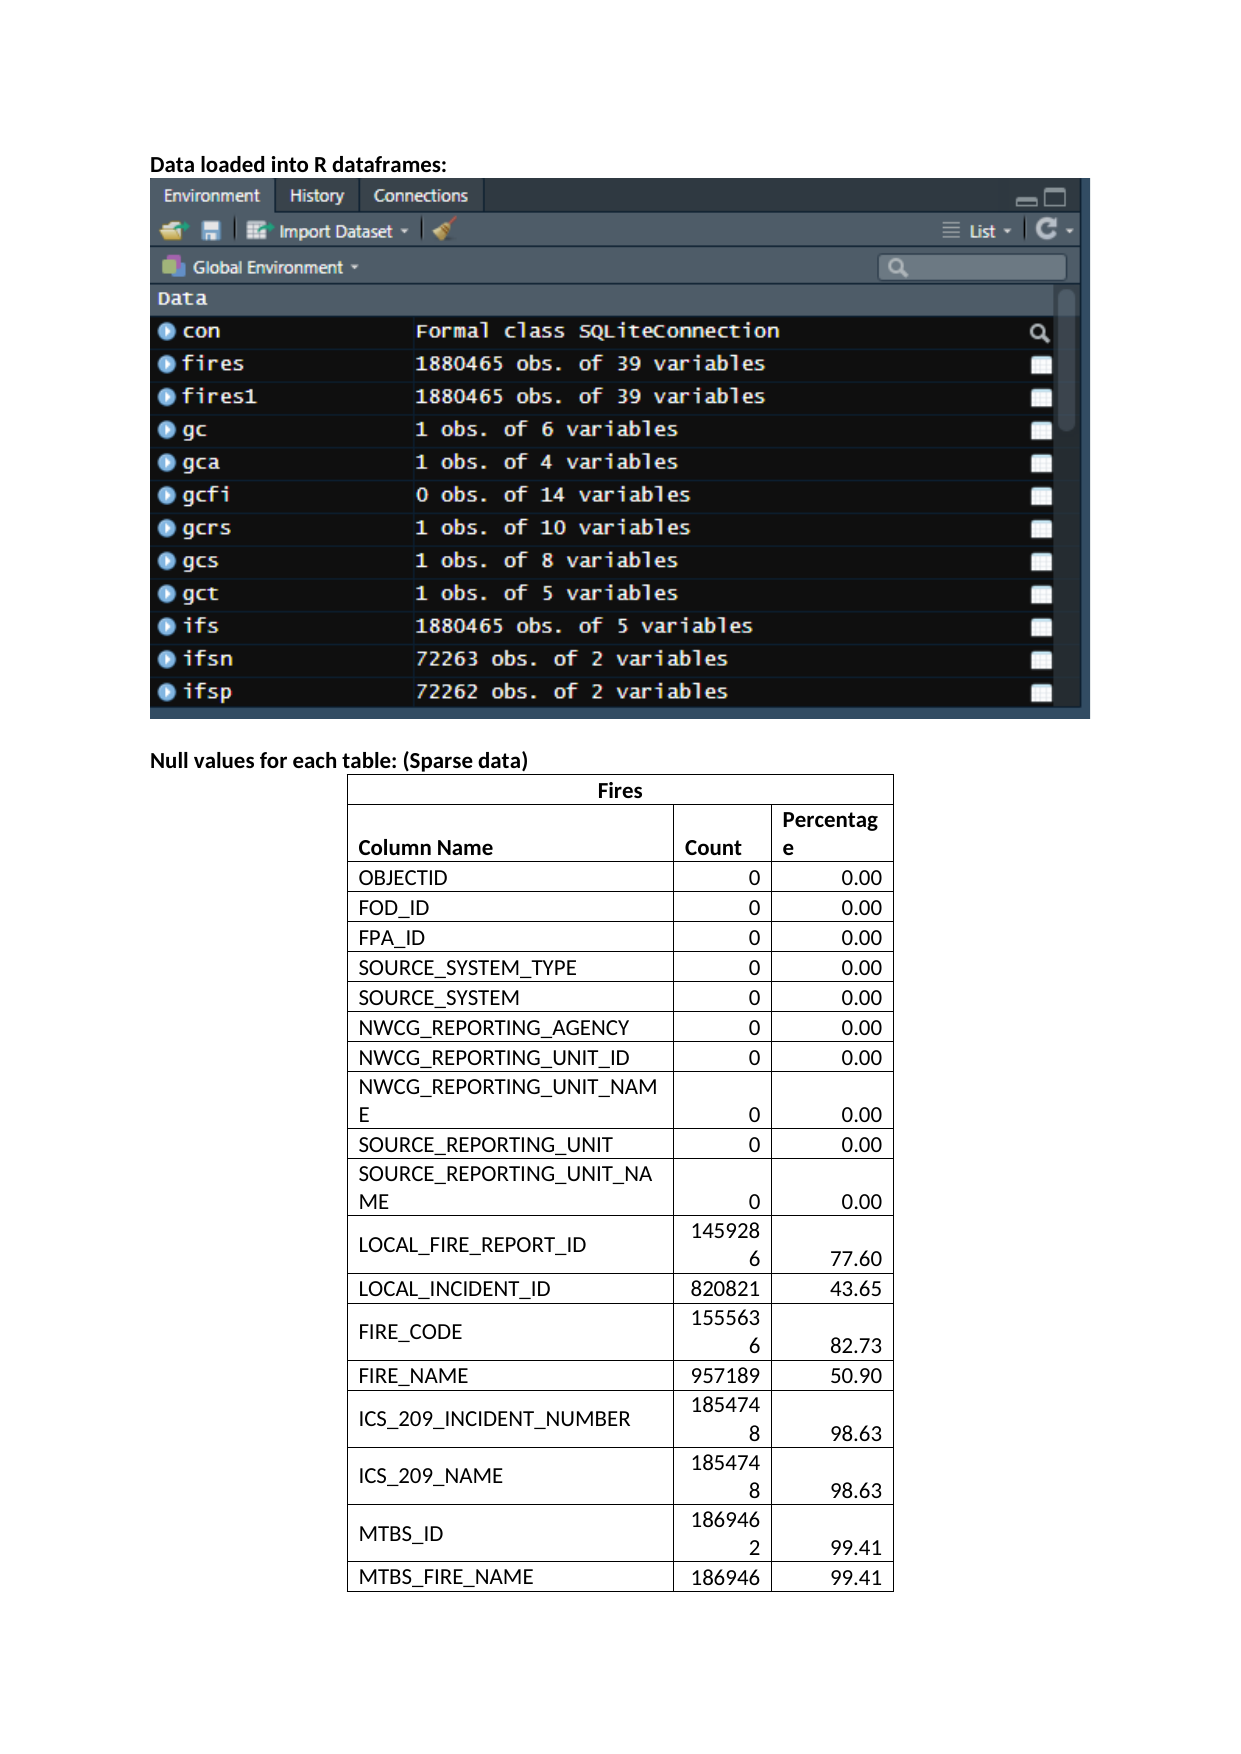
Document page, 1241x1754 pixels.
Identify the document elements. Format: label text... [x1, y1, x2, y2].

table_cell 77.60 [772, 1216, 893, 1272]
table_cell 0.00 [772, 982, 893, 1011]
table_cell 98.63 [772, 1391, 893, 1447]
table_cell SOURCE_SYSTEM [348, 982, 673, 1011]
table_cell NWCG_REPORTING_AGENCY [348, 1012, 673, 1041]
table_cell ICS_209_INCIDENT_NUMBER [348, 1391, 673, 1447]
table_cell 0.00 [772, 1129, 893, 1158]
table_cell 0 [674, 1072, 771, 1128]
table_cell LOCAL_INCIDENT_ID [348, 1274, 673, 1302]
table_cell SOURCE_REPORTING_UNIT [348, 1129, 673, 1158]
table_cell 0 [674, 922, 771, 951]
table_cell 0.00 [772, 1072, 893, 1128]
table_cell FIRE_NAME [348, 1361, 673, 1389]
table_cell 0 [674, 1129, 771, 1158]
table_cell 1459286 [674, 1216, 771, 1272]
table_cell 820821 [674, 1274, 771, 1302]
table_cell 1869462 [674, 1562, 771, 1591]
table_cell Column Name [348, 805, 673, 861]
table_cell OBJECTID [348, 862, 673, 891]
picture [150, 178, 1091, 719]
table_cell 0.00 [772, 1159, 893, 1215]
table_cell 82.73 [772, 1304, 893, 1359]
table_cell 0 [674, 892, 771, 921]
table_cell 0.00 [772, 1042, 893, 1071]
table_cell 1854748 [674, 1448, 771, 1504]
table_cell 99.41 [772, 1562, 893, 1591]
table_cell 0.00 [772, 1012, 893, 1041]
table_cell 0 [674, 952, 771, 981]
table_cell 43.65 [772, 1274, 893, 1302]
table_cell 1854748 [674, 1391, 771, 1447]
table_cell ICS_209_NAME [348, 1448, 673, 1504]
table_cell Percentage [772, 805, 893, 861]
table_cell FIRE_CODE [348, 1304, 673, 1359]
table_cell FOD_ID [348, 892, 673, 921]
table_cell 0.00 [772, 862, 893, 891]
table_cell 0.00 [772, 952, 893, 981]
table_cell 0 [674, 982, 771, 1011]
table_cell 0.00 [772, 922, 893, 951]
table_cell MTBS_FIRE_NAME [348, 1562, 673, 1591]
table_cell 1555636 [674, 1304, 771, 1359]
text Null values for each table: (Sparse data) [150, 746, 1090, 774]
table_header Fires [348, 775, 893, 804]
table_cell 0 [674, 862, 771, 891]
table_cell 0.00 [772, 892, 893, 921]
table_cell SOURCE_SYSTEM_TYPE [348, 952, 673, 981]
table_cell 0 [674, 1042, 771, 1071]
table_cell LOCAL_FIRE_REPORT_ID [348, 1216, 673, 1272]
text Data loaded into R dataframes: [150, 150, 1090, 178]
table_cell FPA_ID [348, 922, 673, 951]
table_cell NWCG_REPORTING_UNIT_ID [348, 1042, 673, 1071]
table_cell 99.41 [772, 1505, 893, 1561]
table_cell 0 [674, 1159, 771, 1215]
table_cell 1869462 [674, 1505, 771, 1561]
table_cell 50.90 [772, 1361, 893, 1389]
table_cell 957189 [674, 1361, 771, 1389]
table_cell SOURCE_REPORTING_UNIT_NAME [348, 1159, 673, 1215]
table_cell 0 [674, 1012, 771, 1041]
table_cell NWCG_REPORTING_UNIT_NAME [348, 1072, 673, 1128]
table_cell MTBS_ID [348, 1505, 673, 1561]
table_cell 98.63 [772, 1448, 893, 1504]
table_cell Count [674, 805, 771, 861]
